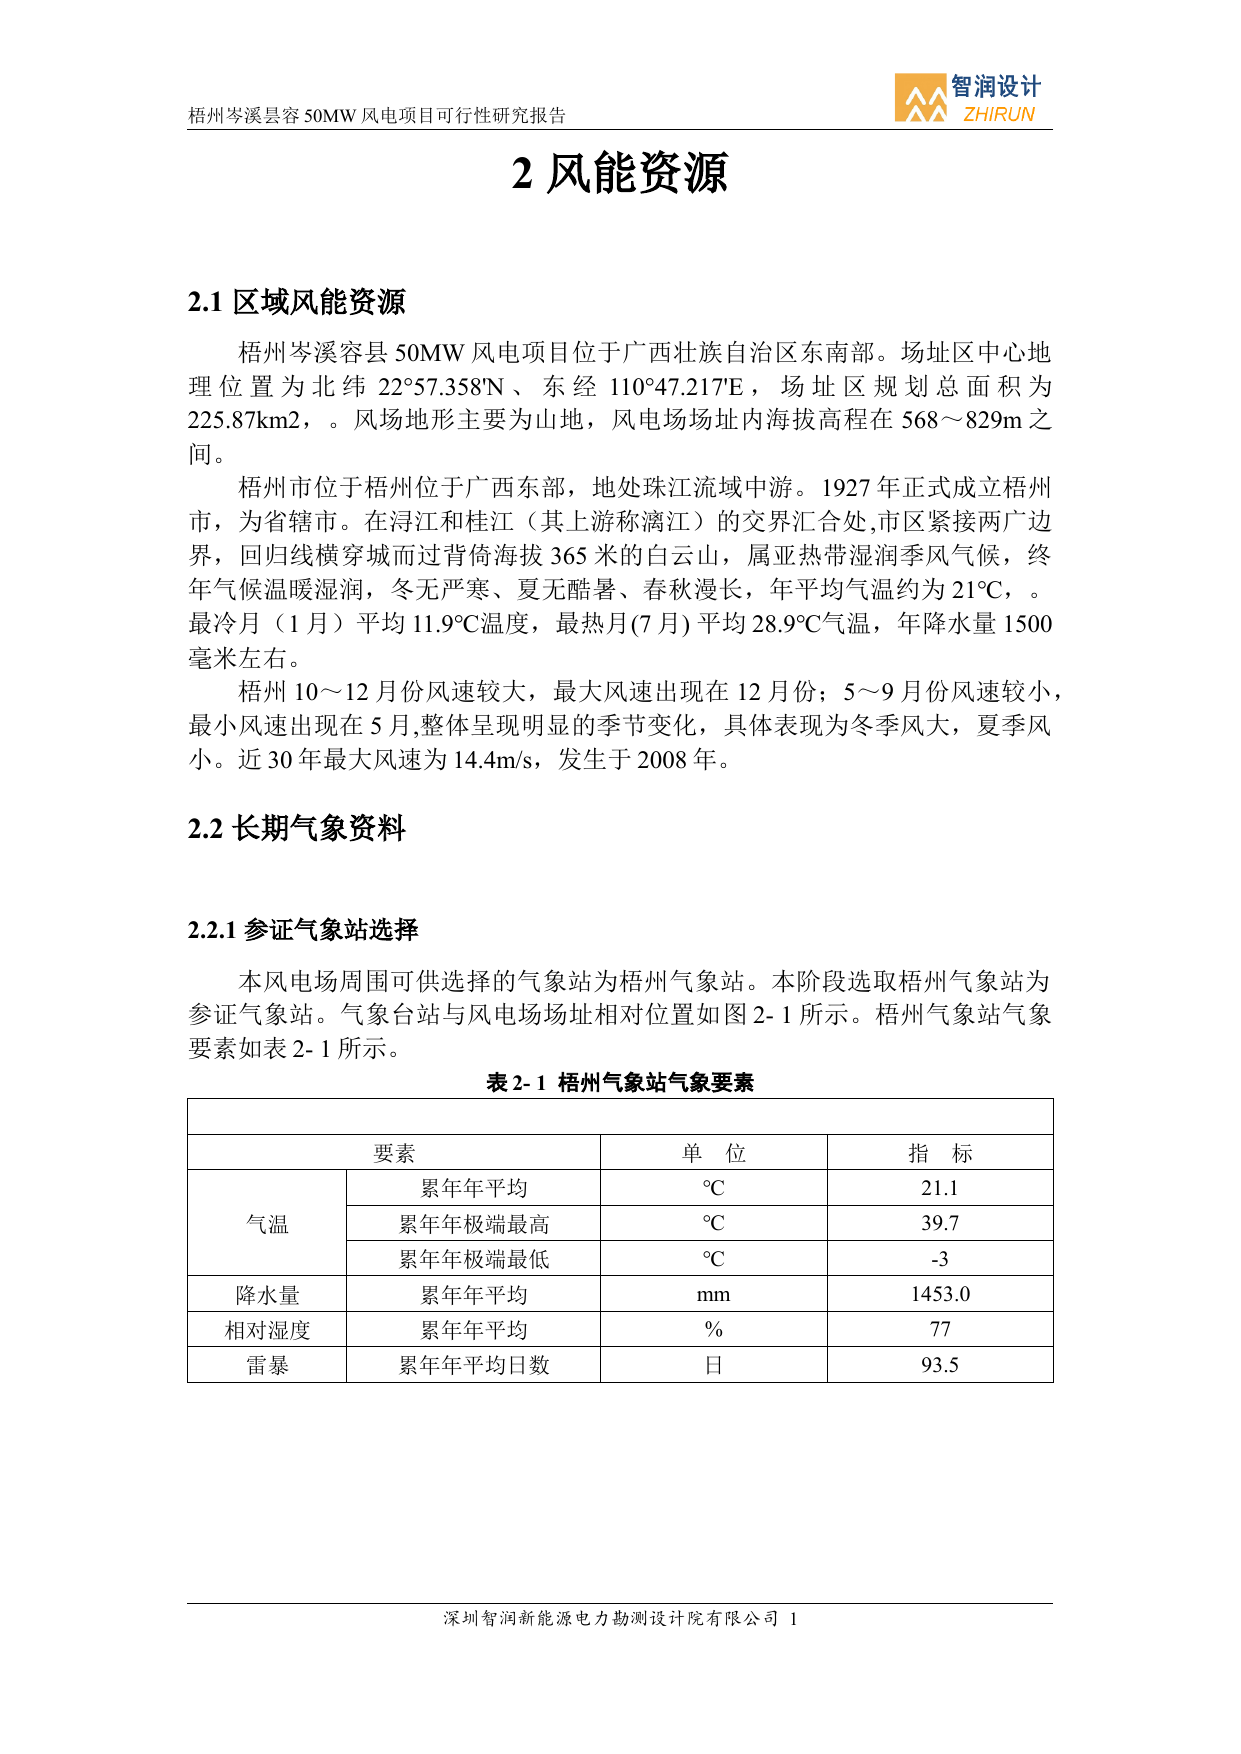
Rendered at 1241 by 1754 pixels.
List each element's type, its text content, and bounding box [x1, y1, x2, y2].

picture [894, 70, 1042, 123]
table_cell 77 [828, 1312, 1053, 1346]
table_cell 累年年平均日数 [347, 1347, 600, 1382]
table_cell 1453.0 [828, 1276, 1053, 1311]
text 本风电场周围可供选择的气象站为梧州气象站。本阶段选取梧州气象站为参证气象站。气象台站与风电场场址相对位置如图2- 1所示。梧州气象站气象要素如表2- 1所示。 [187, 962, 1053, 1064]
table_cell mm [601, 1276, 827, 1311]
table_cell 累年年平均 [347, 1170, 600, 1204]
table_cell 39.7 [828, 1206, 1053, 1240]
text 表2- 1 梧州气象站气象要素 [187, 1064, 1053, 1098]
table_cell 雷暴 [188, 1347, 346, 1382]
table_cell 要素 [188, 1135, 600, 1169]
table_cell -3 [828, 1241, 1053, 1275]
table_cell ℃ [601, 1241, 827, 1275]
subtitle 2 风能资源 [187, 137, 1053, 204]
table_cell 累年年平均 [347, 1312, 600, 1346]
table_cell ℃ [601, 1206, 827, 1240]
text 梧州岑溪容县50MW风电项目位于广西壮族自治区东南部。场址区中心地理位置为北纬22°57.358'N、东经110°47.217'E，场址区规划总面积为225.87km2，。风场地形主要为山地，风电场场址内海拔高程在568～829m之间。 [187, 334, 1053, 470]
table_cell 指 标 [828, 1135, 1053, 1169]
table_cell 累年年平均 [347, 1276, 600, 1311]
table_cell 日 [601, 1347, 827, 1382]
table_cell 93.5 [828, 1347, 1053, 1382]
table_cell 相对湿度 [188, 1312, 346, 1346]
title 2.2.1 参证气象站选择 [187, 912, 1053, 946]
table_cell 21.1 [828, 1170, 1053, 1204]
table_cell 降水量 [188, 1276, 346, 1311]
subtitle 2.2 长期气象资料 [187, 793, 1053, 861]
text 梧州市位于梧州位于广西东部，地处珠江流域中游。1927年正式成立梧州市，为省辖市。在浔江和桂江（其上游称漓江）的交界汇合处,市区紧接两广边界，回归线横穿城而过背倚海拔365米的白云山，属亚热带湿润季风气候，终年气候温暖湿润，冬无严寒、夏无酷暑、春秋漫长，年平均气温约为21℃，。最冷月（1月）平均11.9℃温度，最热月(7月) 平均28.9℃气温，年降水量1500毫米左右。 [187, 470, 1053, 674]
subtitle 2.1 区域风能资源 [187, 266, 1053, 334]
table_cell % [601, 1312, 827, 1346]
text 梧州10～12月份风速较大，最大风速出现在12月份；5～9月份风速较小，最小风速出现在5月,整体呈现明显的季节变化，具体表现为冬季风大，夏季风小。近30年最大风速为14.4m/s，发生于2008年。 [187, 674, 1053, 776]
table_cell 累年年极端最高 [347, 1206, 600, 1240]
table_cell 累年年极端最低 [347, 1241, 600, 1275]
table_cell 气温 [188, 1170, 346, 1275]
table_cell 单 位 [601, 1135, 827, 1169]
table_cell ℃ [601, 1170, 827, 1204]
table_header [188, 1099, 1053, 1134]
